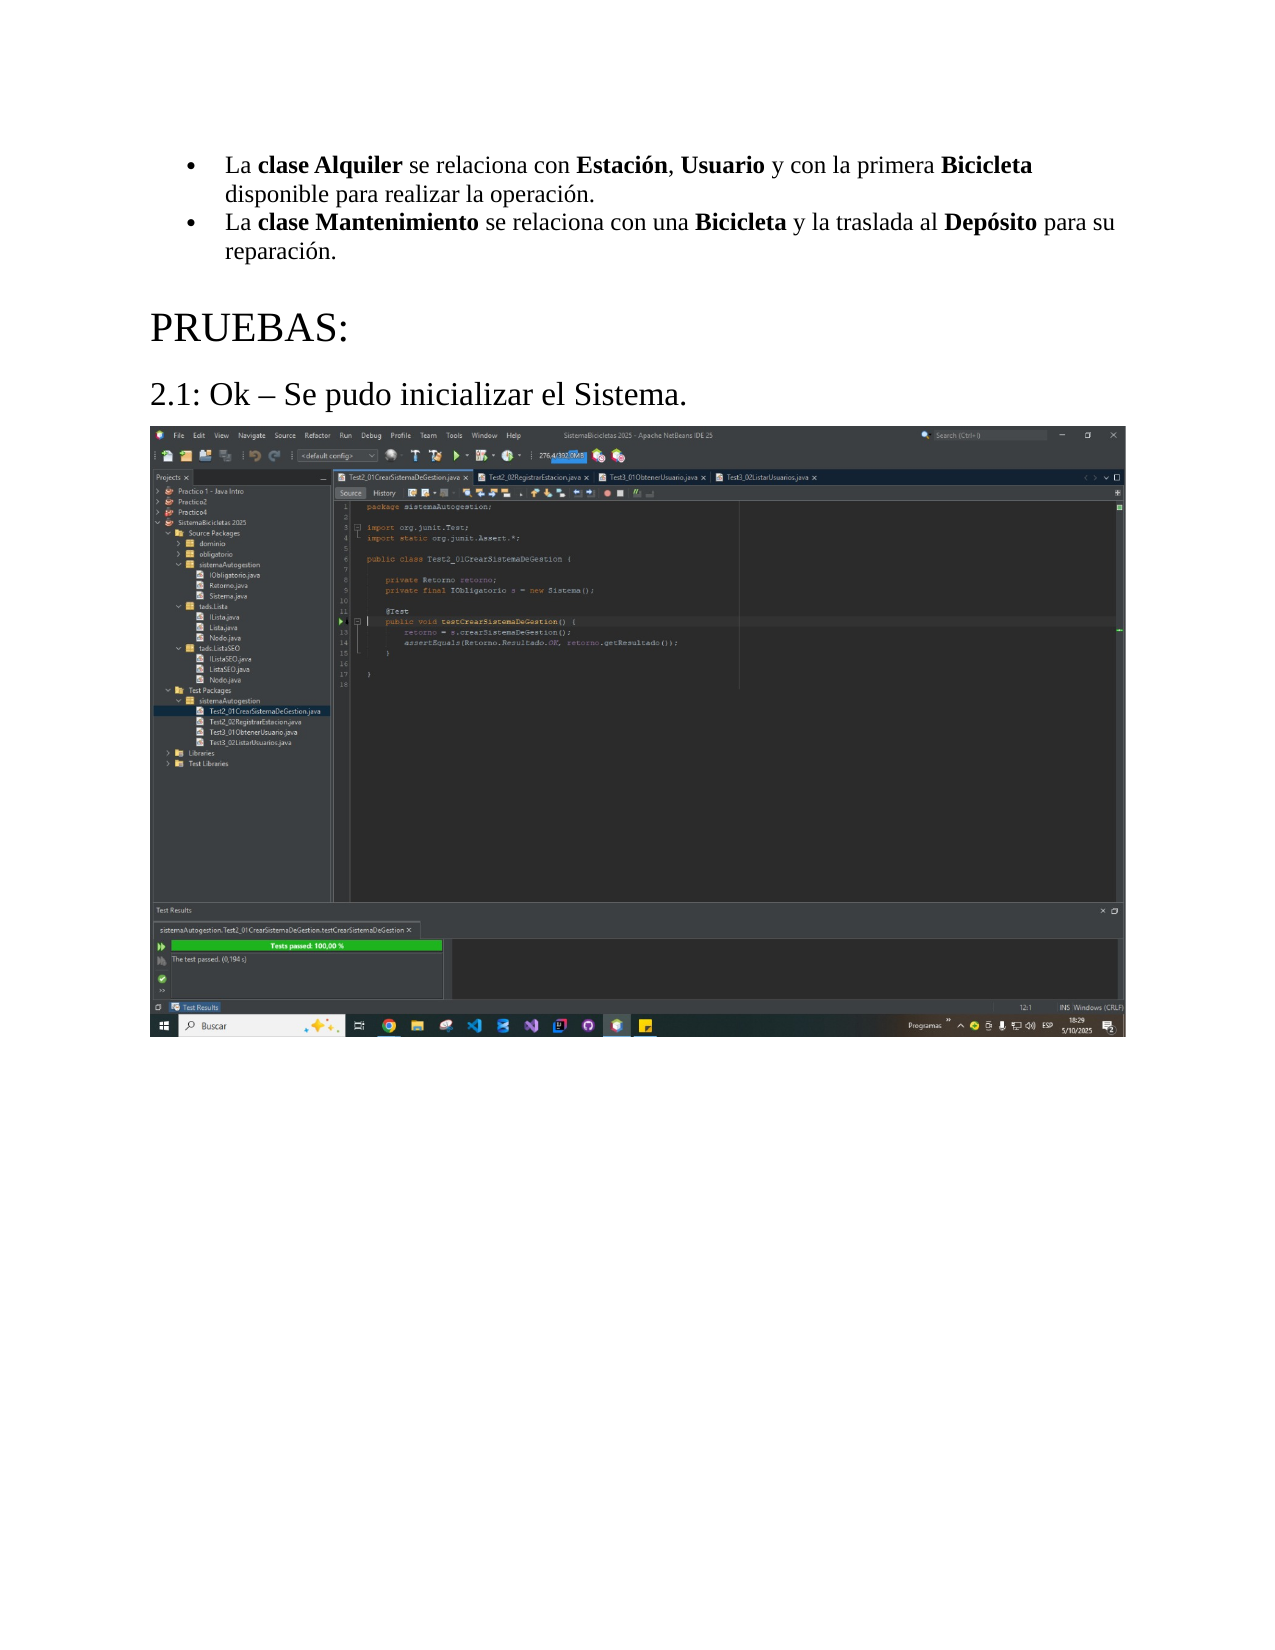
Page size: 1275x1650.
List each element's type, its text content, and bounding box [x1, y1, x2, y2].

list La clase Alquiler se relaciona con Estación, Usuario y con la primera Bicicleta disponible para realizar la operación. [187, 150, 1125, 207]
subtitle 2.1: Ok – Se pudo inicializar el Sistema. [150, 374, 1125, 413]
list La clase Mantenimiento se relaciona con una Bicicleta y la traslada al Depósito para su reparación. [187, 207, 1125, 265]
picture [150, 426, 1126, 1037]
subtitle PRUEBAS: [150, 302, 1125, 350]
